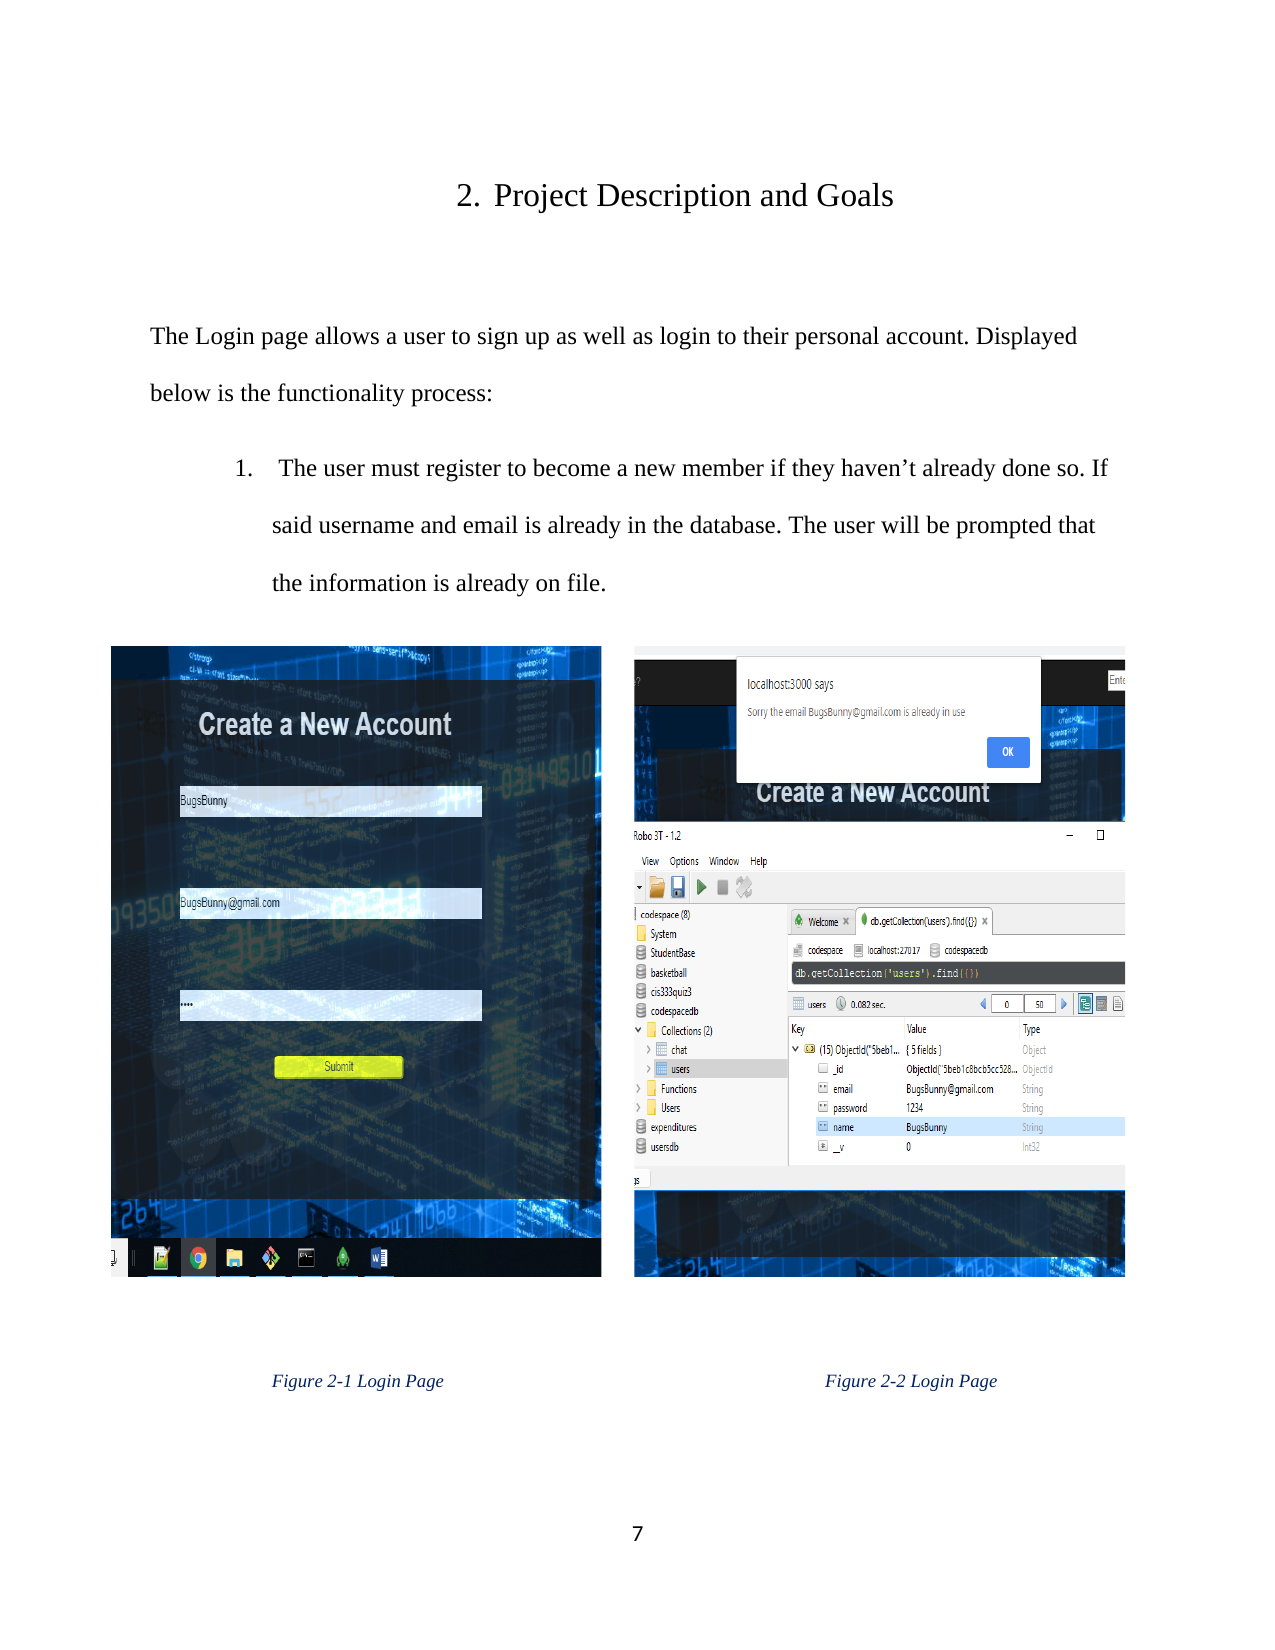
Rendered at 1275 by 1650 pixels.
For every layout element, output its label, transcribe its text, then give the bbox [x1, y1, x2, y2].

list The user must register to become a new member if they haven’t already done so. If said username and email is already in the database. The user will be prompted that the information is already on file. [234, 453, 1125, 596]
text The Login page allows a user to sign up as well as login to their personal account. Displayed below is the functionality process: [150, 321, 1125, 407]
picture [634, 646, 1125, 1277]
text Figure 2-1 Login Page Figure 2-2 Login Page [150, 1370, 1125, 1392]
picture [111, 646, 602, 1277]
subtitle Project Description and Goals [225, 175, 1125, 213]
